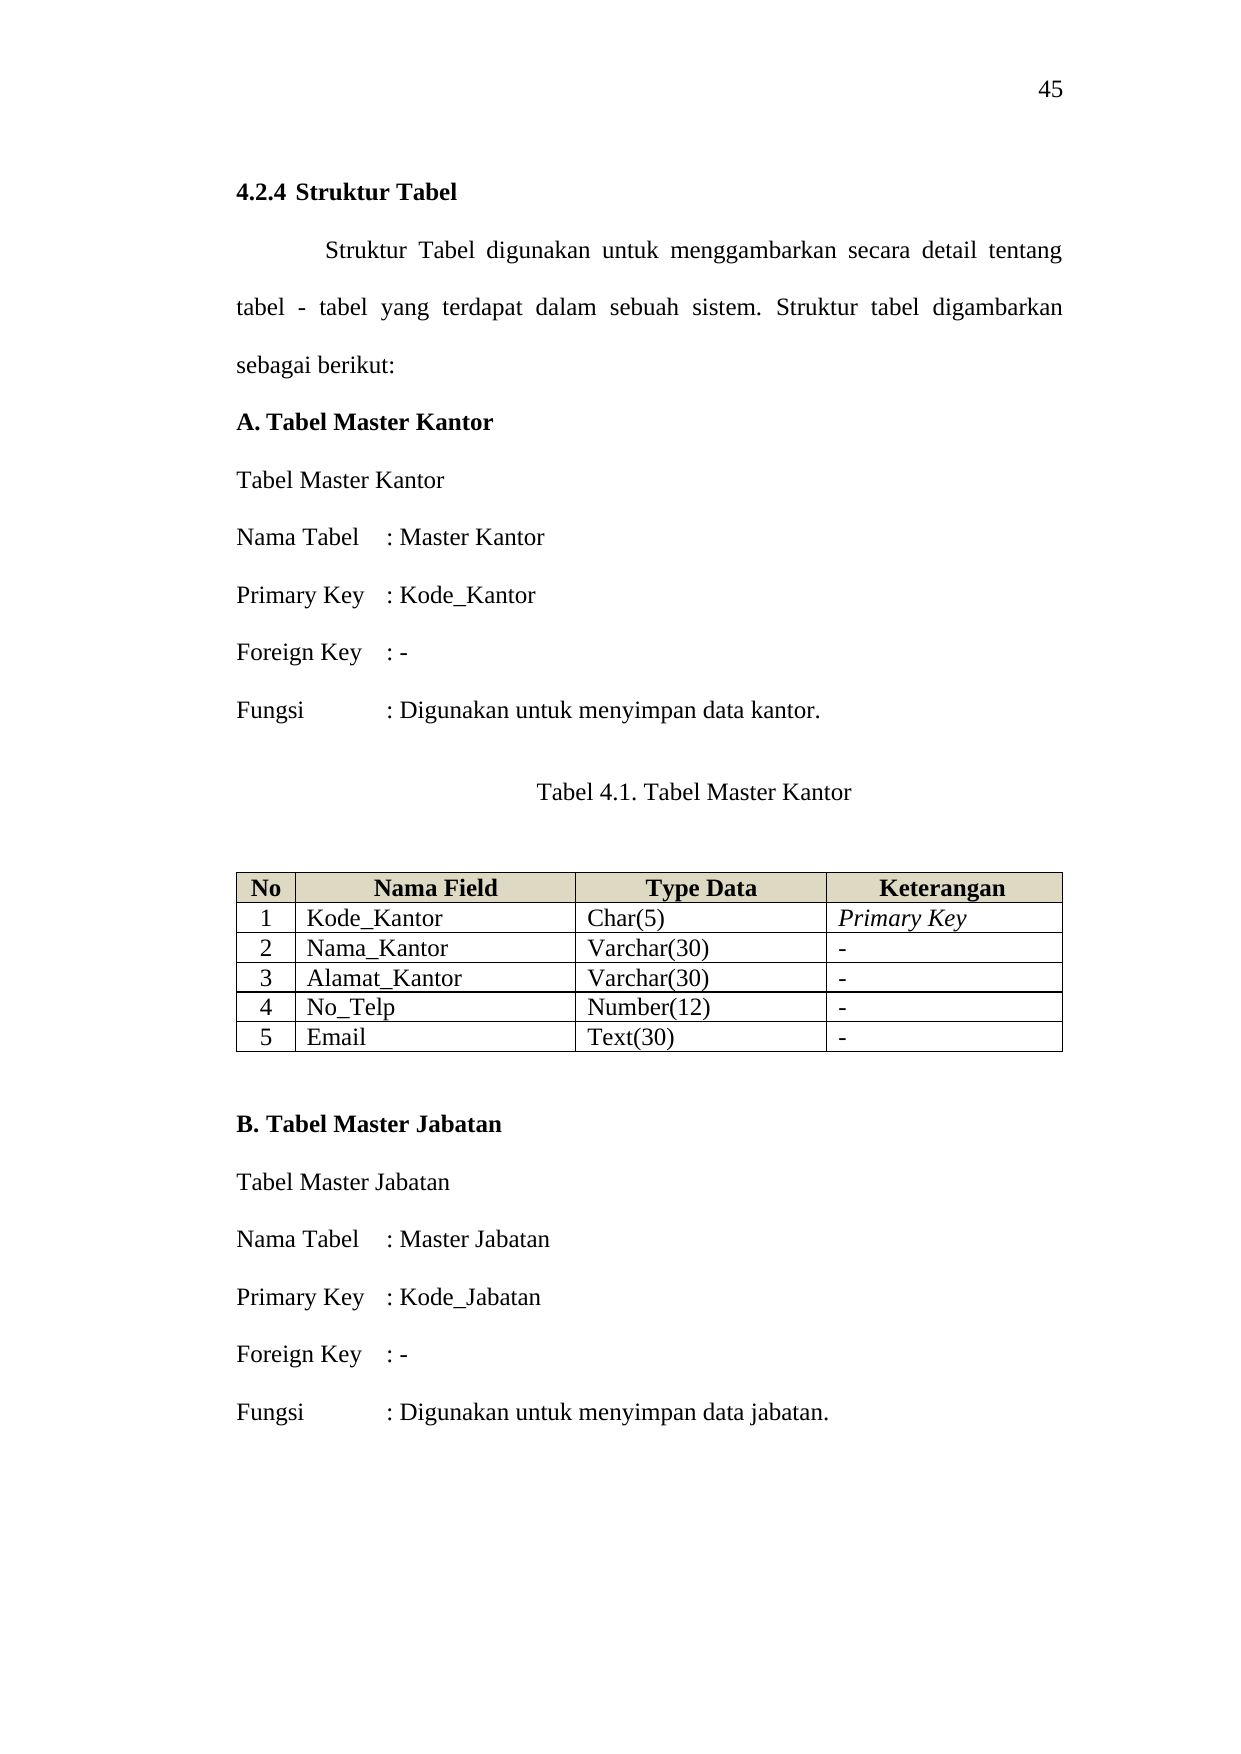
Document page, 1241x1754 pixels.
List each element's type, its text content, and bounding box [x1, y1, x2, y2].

table_cell Varchar(30) [576, 963, 826, 991]
list Foreign Key : - [236, 1339, 1063, 1368]
table_cell Varchar(30) [576, 933, 826, 962]
table_cell Nama_Kantor [296, 933, 575, 962]
table_cell Number(12) [576, 993, 826, 1021]
table_cell Text(30) [576, 1022, 826, 1051]
table_cell 2 [237, 933, 295, 962]
table_header Type Data [576, 873, 826, 902]
table_cell 3 [237, 963, 295, 991]
list Nama Tabel : Master Kantor [236, 522, 1063, 551]
list Foreign Key : - [236, 637, 1063, 666]
list Fungsi : Digunakan untuk menyimpan data jabatan. [236, 1397, 1063, 1426]
table_cell 4 [237, 993, 295, 1021]
table_cell - [827, 933, 1062, 962]
table_cell - [827, 993, 1062, 1021]
table_cell - [827, 1022, 1062, 1051]
table_cell 1 [237, 903, 295, 932]
table_cell Alamat_Kantor [296, 963, 575, 991]
list Tabel Master Kantor [236, 407, 1063, 436]
list Tabel Master Jabatan [236, 1109, 1063, 1138]
text Tabel 4.1. Tabel Master Kantor [236, 777, 1063, 806]
table_cell Kode_Kantor [296, 903, 575, 932]
table_cell No_Telp [296, 993, 575, 1021]
table_cell - [827, 963, 1062, 991]
list Nama Tabel : Master Jabatan [236, 1224, 1063, 1253]
subtitle Struktur Tabel [236, 177, 1063, 206]
list Primary Key : Kode_Jabatan [236, 1282, 1063, 1311]
table_header Keterangan [827, 873, 1062, 902]
list Fungsi : Digunakan untuk menyimpan data kantor. [236, 695, 1063, 723]
table_cell Char(5) [576, 903, 826, 932]
list Tabel Master Jabatan [236, 1167, 1063, 1196]
list Tabel Master Kantor [236, 465, 1063, 493]
list Primary Key : Kode_Kantor [236, 580, 1063, 608]
text Struktur Tabel digunakan untuk menggambarkan secara detail tentang tabel - tabel yang terdapat dalam sebuah sistem. Struktur tabel digambarkan sebagai berikut: [236, 235, 1063, 378]
table_cell Primary Key [827, 903, 1062, 932]
table_cell 5 [237, 1022, 295, 1051]
table_header Nama Field [296, 873, 575, 902]
table_header No [237, 873, 295, 902]
table_cell Email [296, 1022, 575, 1051]
